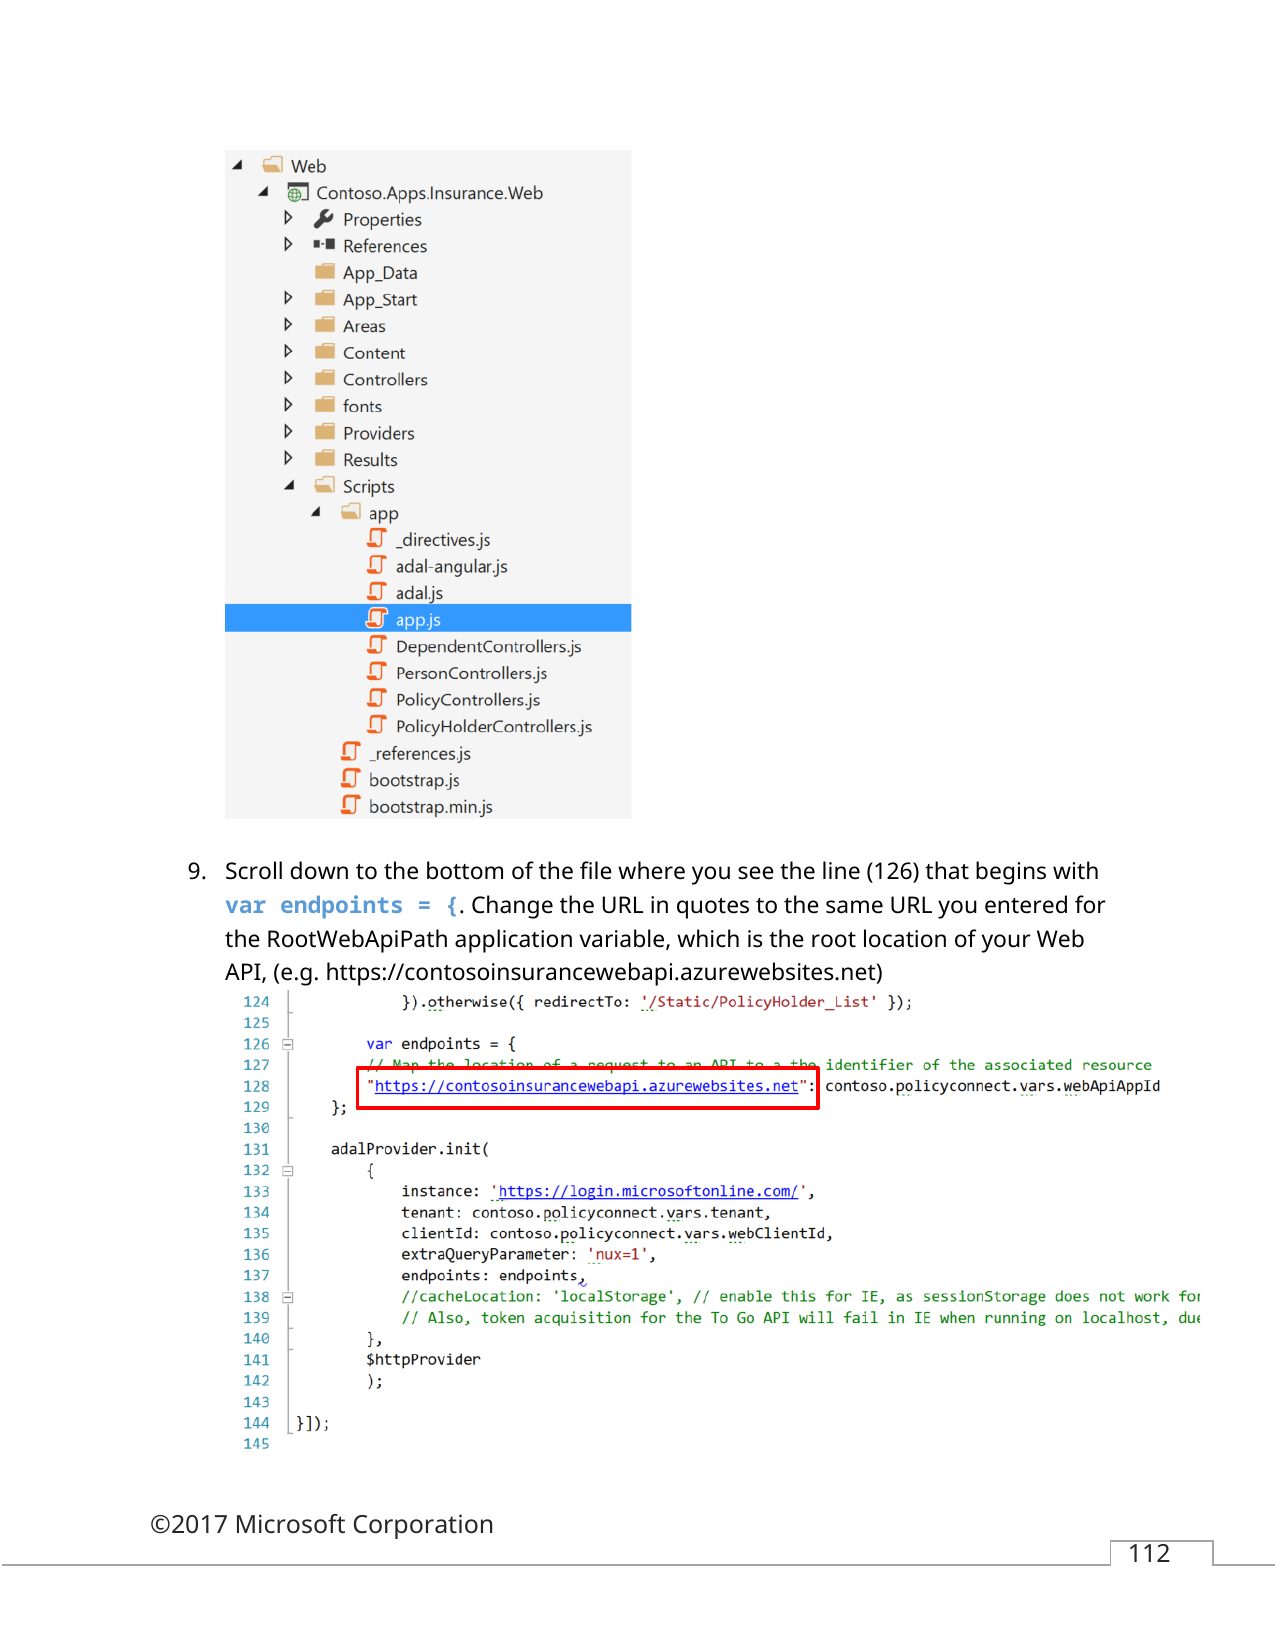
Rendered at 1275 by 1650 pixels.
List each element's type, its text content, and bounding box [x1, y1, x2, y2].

picture [225, 990, 1200, 1461]
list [187, 150, 1125, 852]
picture [225, 150, 632, 819]
